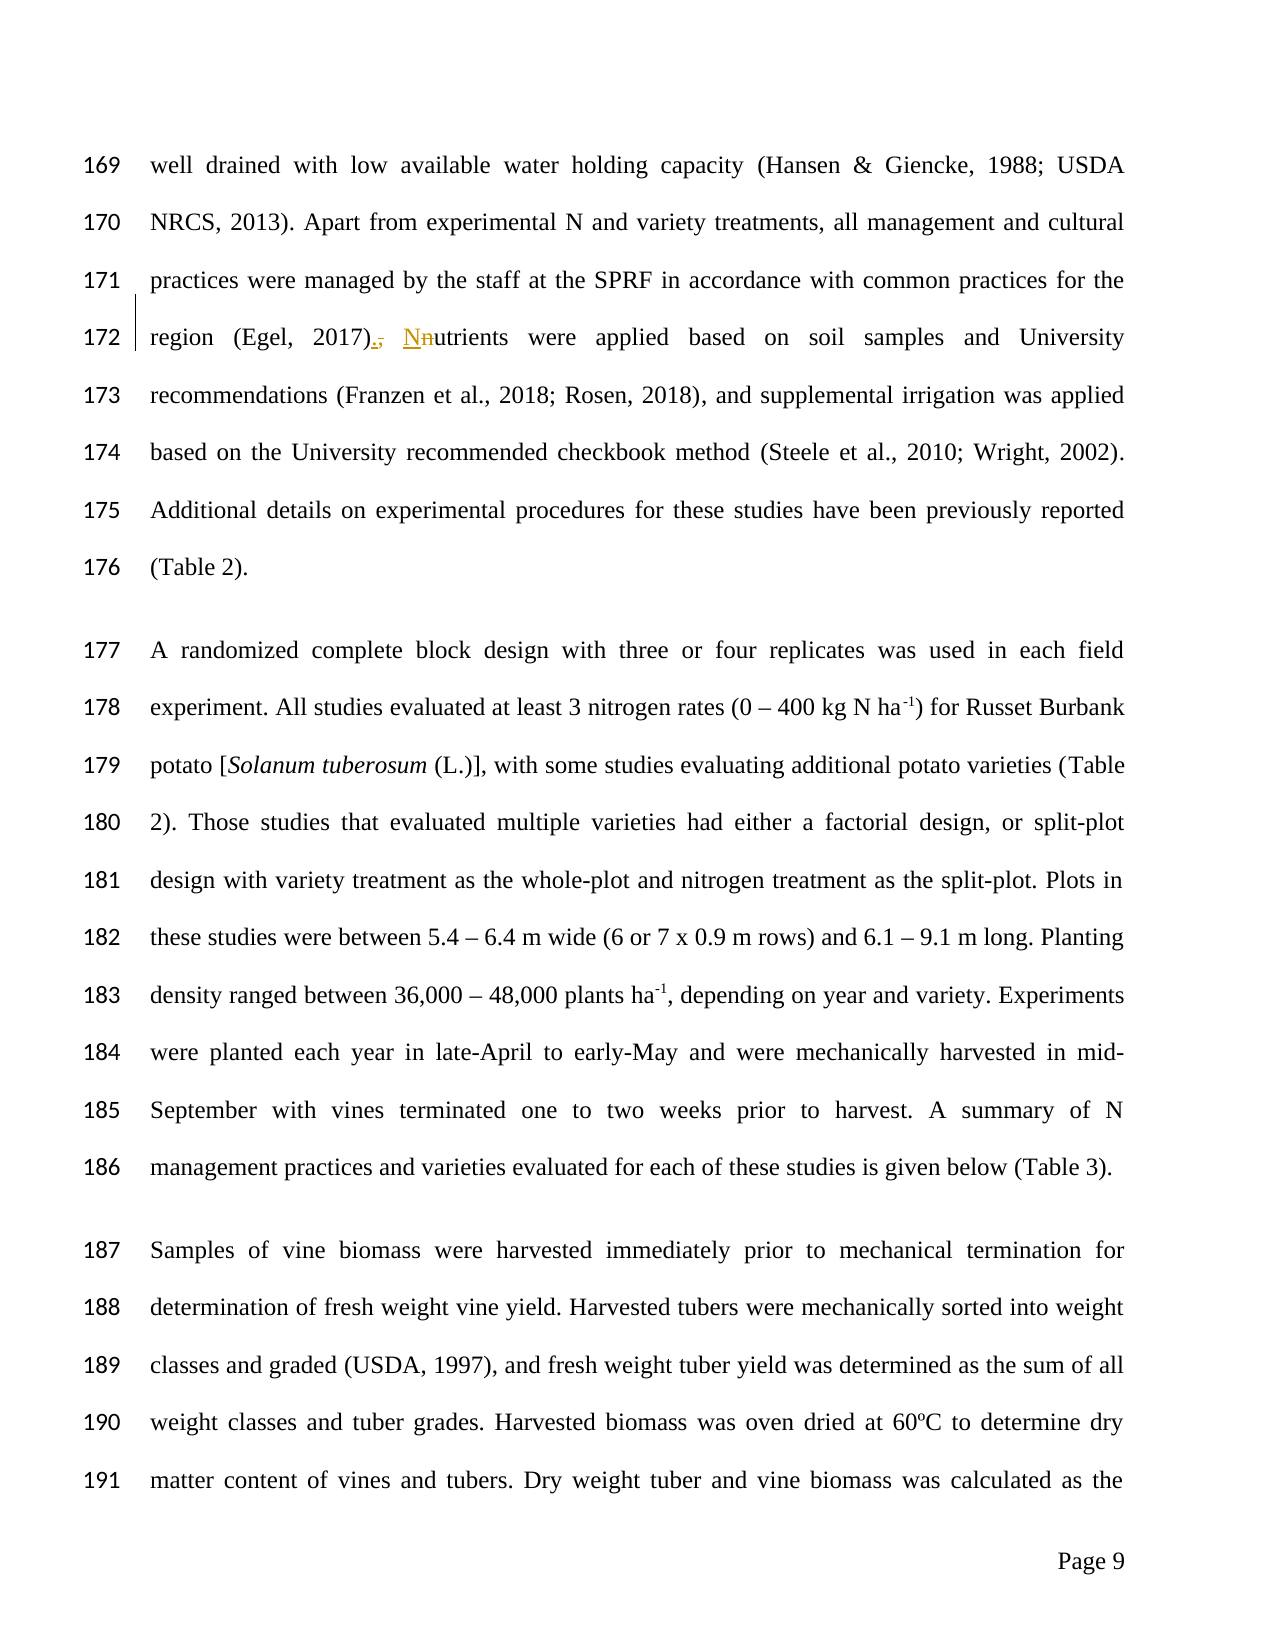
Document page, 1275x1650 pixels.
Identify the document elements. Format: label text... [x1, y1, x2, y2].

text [150, 1235, 1125, 1494]
text A randomized complete block design with three or four replicates was used in each field experiment. All studies evaluated at least 3 nitrogen rates (0 – 400 kg N ha-1) for Russet Burbank potato [Solanum tuberosum (L.)], with some studies evaluating additional potato varieties (Table 2). Those studies that evaluated multiple varieties had either a factorial design, or split-plot design with variety treatment as the whole-plot and nitrogen treatment as the split-plot. Plots in these studies were between 5.4 – 6.4 m wide (6 or 7 x 0.9 m rows) and 6.1 – 9.1 m long. Planting density ranged between 36,000 – 48,000 plants ha-1, depending on year and variety. Experiments were planted each year in late-April to early-May and were mechanically harvested in mid-September with vines terminated one to two weeks prior to harvest. A summary of N management practices and varieties evaluated for each of these studies is given below (Table 3). [150, 635, 1125, 1181]
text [150, 150, 1125, 581]
